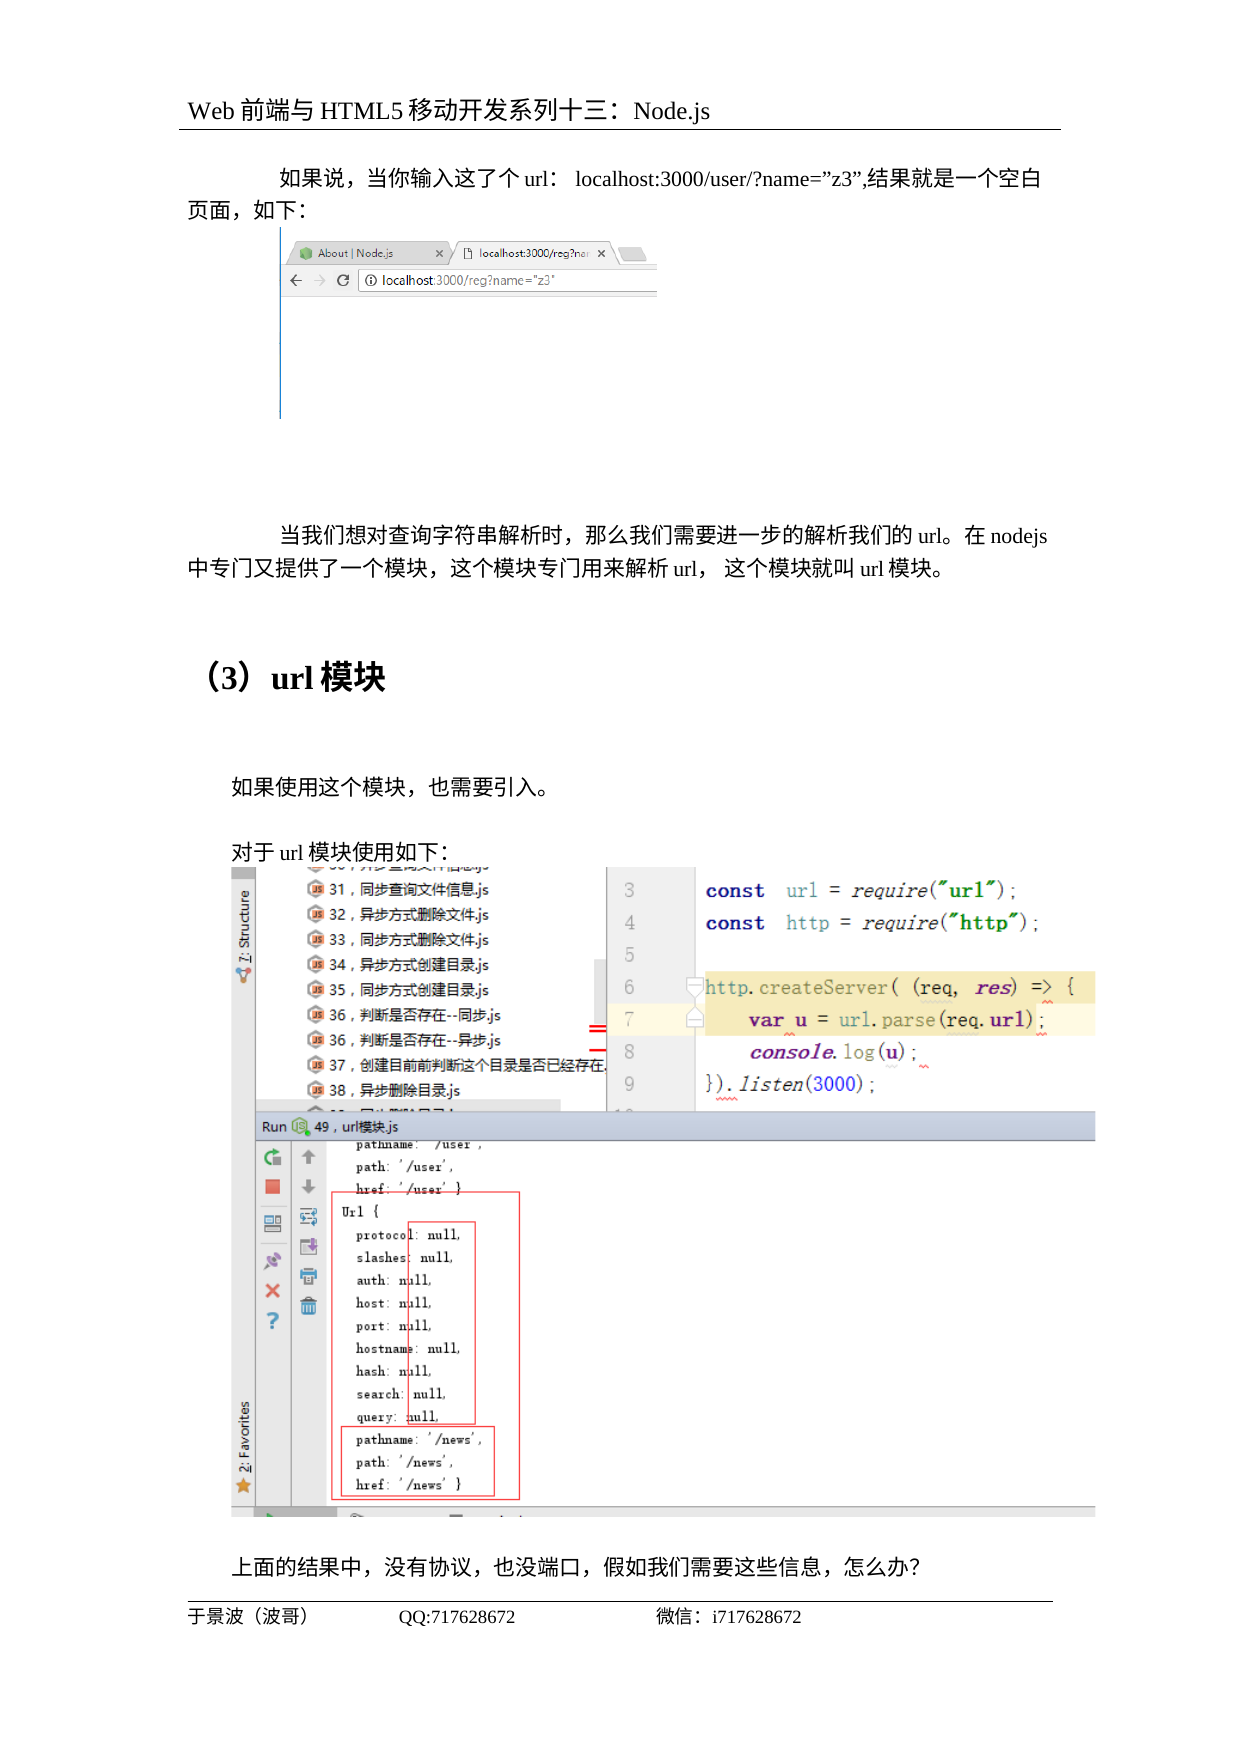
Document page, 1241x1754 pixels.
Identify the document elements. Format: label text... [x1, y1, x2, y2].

list 如果使用这个模块，也需要引入。 [187, 769, 1053, 802]
picture [279, 227, 657, 419]
subtitle url模块 [187, 642, 1053, 707]
list 上面的结果中，没有协议，也没端口，假如我们需要这些信息，怎么办？ [187, 1549, 1053, 1582]
text 当我们想对查询字符串解析时，那么我们需要进一步的解析我们的url。在nodejs中专门又提供了一个模块，这个模块专门用来解析url， 这个模块就叫url模块。 [187, 518, 1053, 583]
text 如果说，当你输入这了个url： localhost:3000/user/?name=”z3”,结果就是一个空白页面，如下： [187, 160, 1053, 225]
picture [231, 867, 1096, 1517]
list 对于url模块使用如下： [187, 834, 1053, 867]
